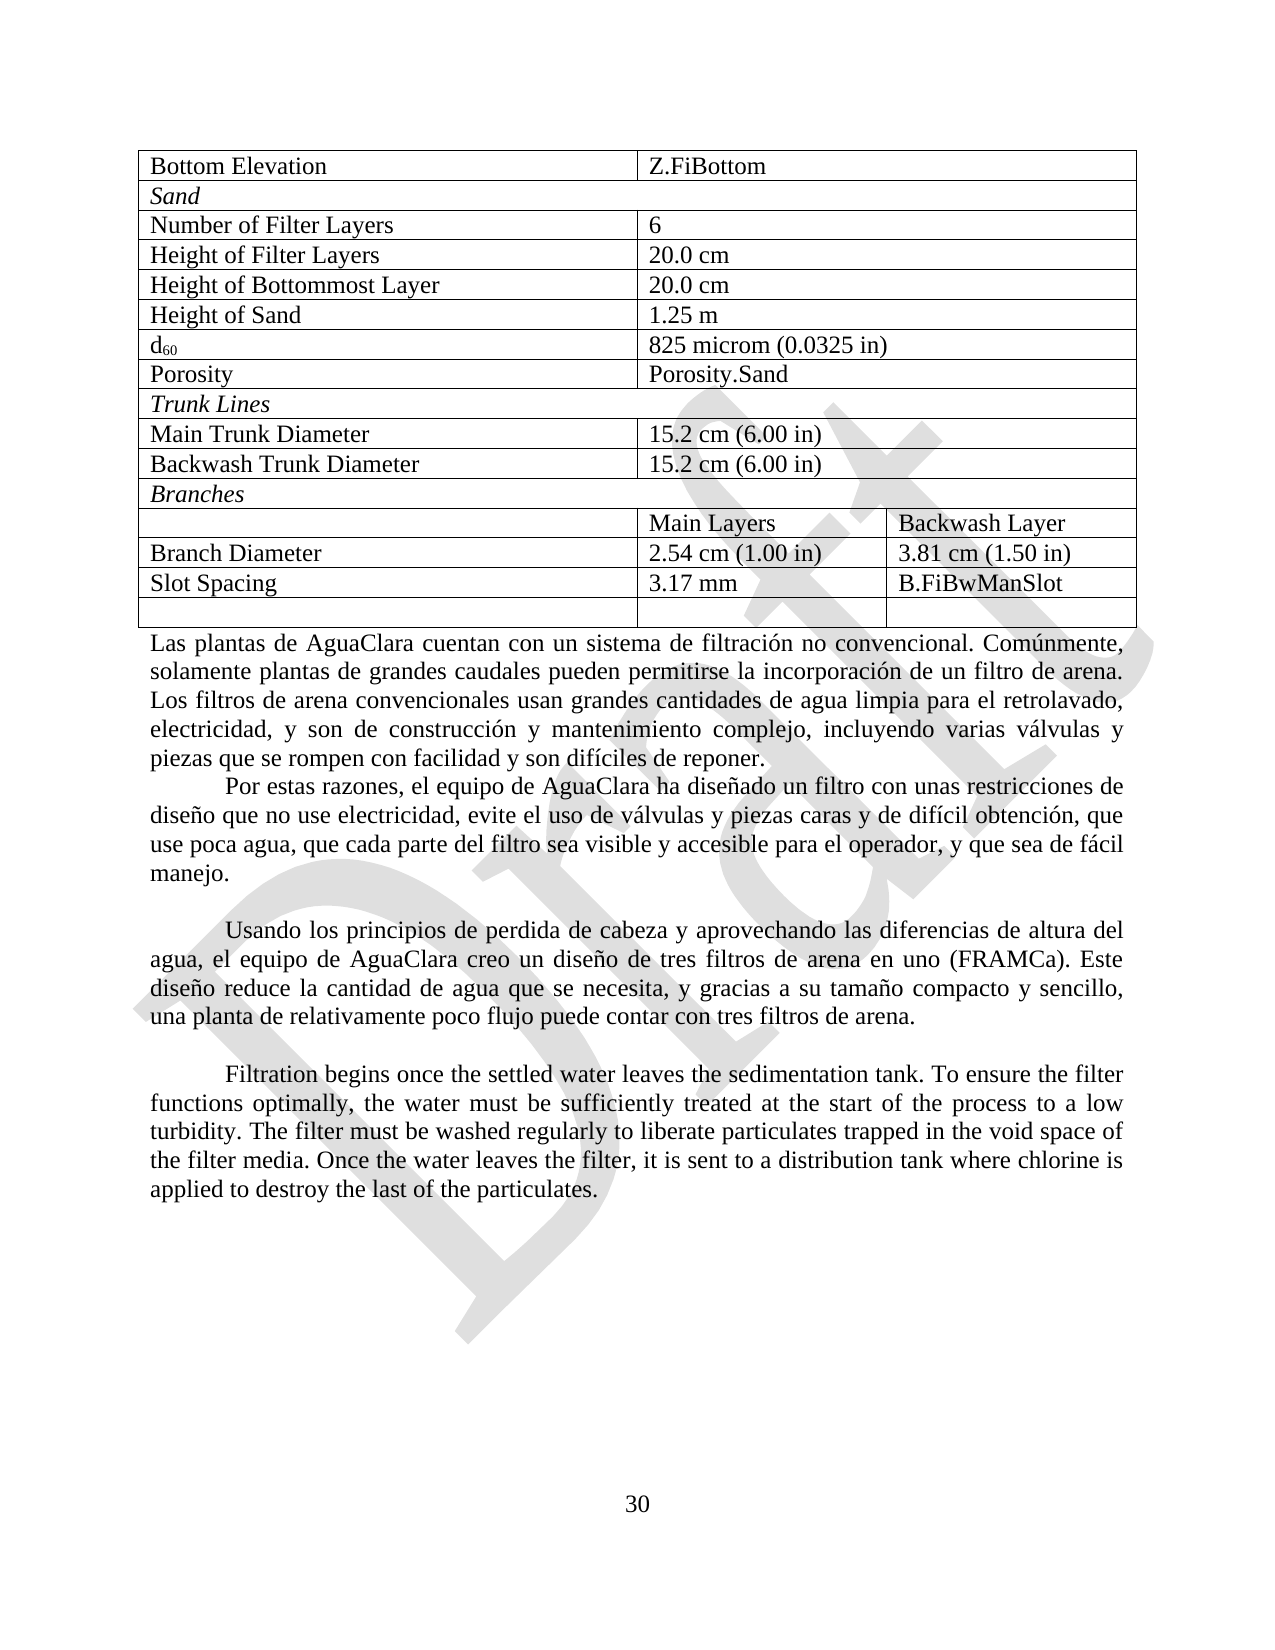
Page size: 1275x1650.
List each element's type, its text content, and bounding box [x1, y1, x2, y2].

table_cell [887, 598, 1136, 627]
table_cell 825 microm (0.0325 in) [638, 330, 1136, 358]
table_cell 15.2 cm (6.00 in) [638, 419, 1136, 448]
text Usando los principios de perdida de cabeza y aprovechando las diferencias de altura del agua, el equipo de AguaClara creo un diseño de tres filtros de arena en uno (FRAMCa). Este diseño reduce la cantidad de agua que se necesita, y gracias a su tamaño compacto y sencillo, una planta de relativamente poco flujo puede contar con tres filtros de arena. [150, 915, 1125, 1030]
table_cell Height of Filter Layers [139, 240, 637, 269]
table_cell Main Layers [638, 509, 886, 537]
table_cell Height of Sand [139, 300, 637, 329]
table_cell Main Trunk Diameter [139, 419, 637, 448]
table_cell Sand [139, 181, 1136, 209]
text Por estas razones, el equipo de AguaClara ha diseñado un filtro con unas restricciones de diseño que no use electricidad, evite el uso de válvulas y piezas caras y de difícil obtención, que use poca agua, que cada parte del filtro sea visible y accesible para el operador, y que sea de fácil manejo. [150, 771, 1125, 886]
table_cell Bottom Elevation [139, 151, 637, 180]
table_cell 20.0 cm [638, 270, 1136, 299]
table_cell [638, 598, 886, 627]
table_cell d60 [139, 330, 637, 358]
table_cell 20.0 cm [638, 240, 1136, 269]
table_cell 15.2 cm (6.00 in) [638, 449, 1136, 478]
table_cell 3.17 mm [638, 568, 886, 597]
table_cell [139, 598, 637, 627]
table_cell 2.54 cm (1.00 in) [638, 538, 886, 567]
table_cell 6 [638, 211, 1136, 239]
table_cell Backwash Trunk Diameter [139, 449, 637, 478]
table_cell 1.25 m [638, 300, 1136, 329]
table_cell Number of Filter Layers [139, 211, 637, 239]
text Filtration begins once the settled water leaves the sedimentation tank. To ensure the filter functions optimally, the water must be sufficiently treated at the start of the process to a low turbidity. The filter must be washed regularly to liberate particulates trapped in the void space of the filter media. Once the water leaves the filter, it is sent to a distribution tank where chlorine is applied to destroy the last of the particulates. [150, 1059, 1125, 1203]
text Las plantas de AguaClara cuentan con un sistema de filtración no convencional. Comúnmente, solamente plantas de grandes caudales pueden permitirse la incorporación de un filtro de arena. Los filtros de arena convencionales usan grandes cantidades de agua limpia para el retrolavado, electricidad, y son de construcción y mantenimiento complejo, incluyendo varias válvulas y piezas que se rompen con facilidad y son difíciles de reponer. [150, 628, 1125, 771]
table_cell Backwash Layer [887, 509, 1136, 537]
table_cell B.FiBwManSlot [887, 568, 1136, 597]
table_cell Height of Bottommost Layer [139, 270, 637, 299]
table_cell Branch Diameter [139, 538, 637, 567]
table_cell [139, 509, 637, 537]
table_cell Slot Spacing [139, 568, 637, 597]
table_cell Porosity.Sand [638, 360, 1136, 388]
table_cell Z.FiBottom [638, 151, 1136, 180]
table_cell Trunk Lines [139, 389, 1136, 418]
table_cell 3.81 cm (1.50 in) [887, 538, 1136, 567]
table_cell Porosity [139, 360, 637, 388]
table_cell Branches [139, 479, 1136, 507]
